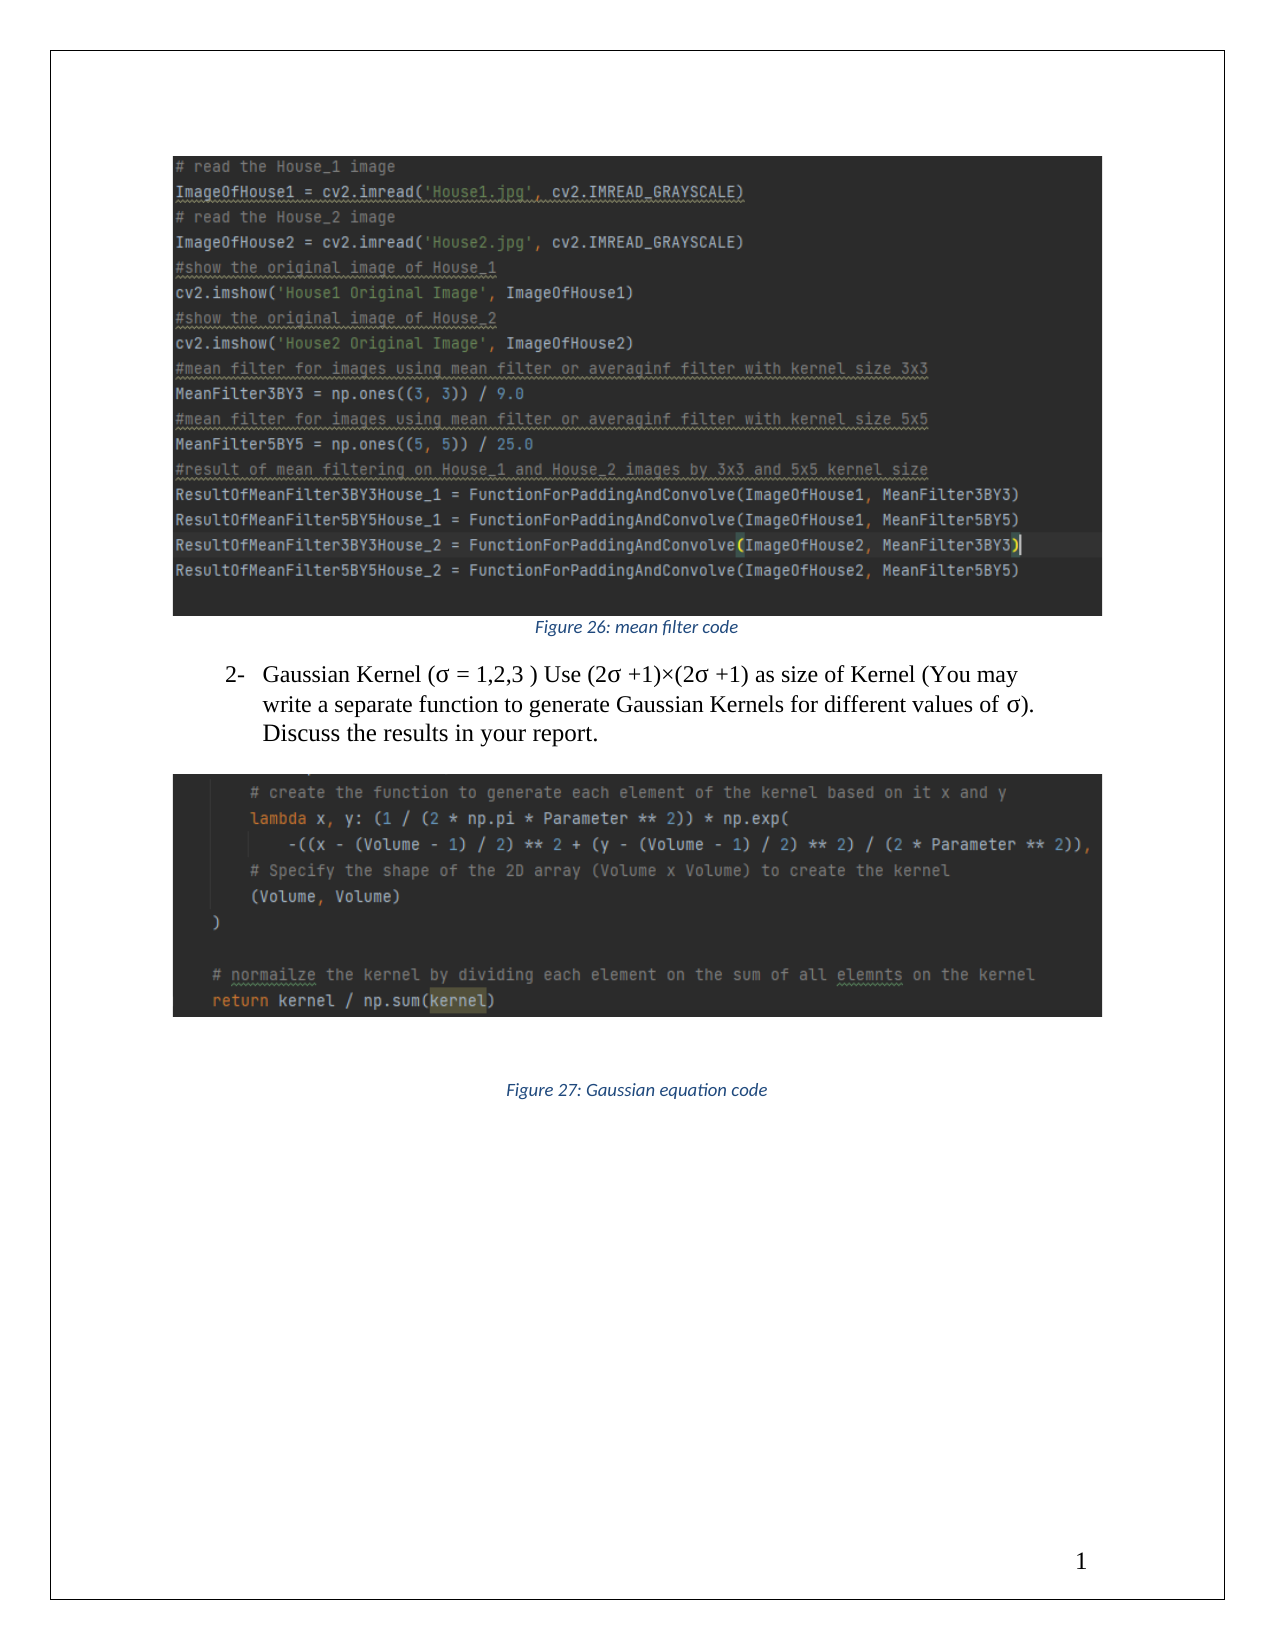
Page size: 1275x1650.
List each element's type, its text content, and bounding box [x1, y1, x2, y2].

text Figure 27: Gaussian equation code [173, 1078, 1102, 1101]
picture [172, 156, 1103, 616]
list Gaussian Kernel (σ = 1,2,3 ) Use (2σ +1)×(2σ +1) as size of Kernel (You may write a separate function to generate Gaussian Kernels for different values of σ). Discuss the results in your report. [225, 659, 1072, 747]
text Figure 26: mean filter code [173, 616, 1102, 639]
picture [172, 774, 1103, 1017]
